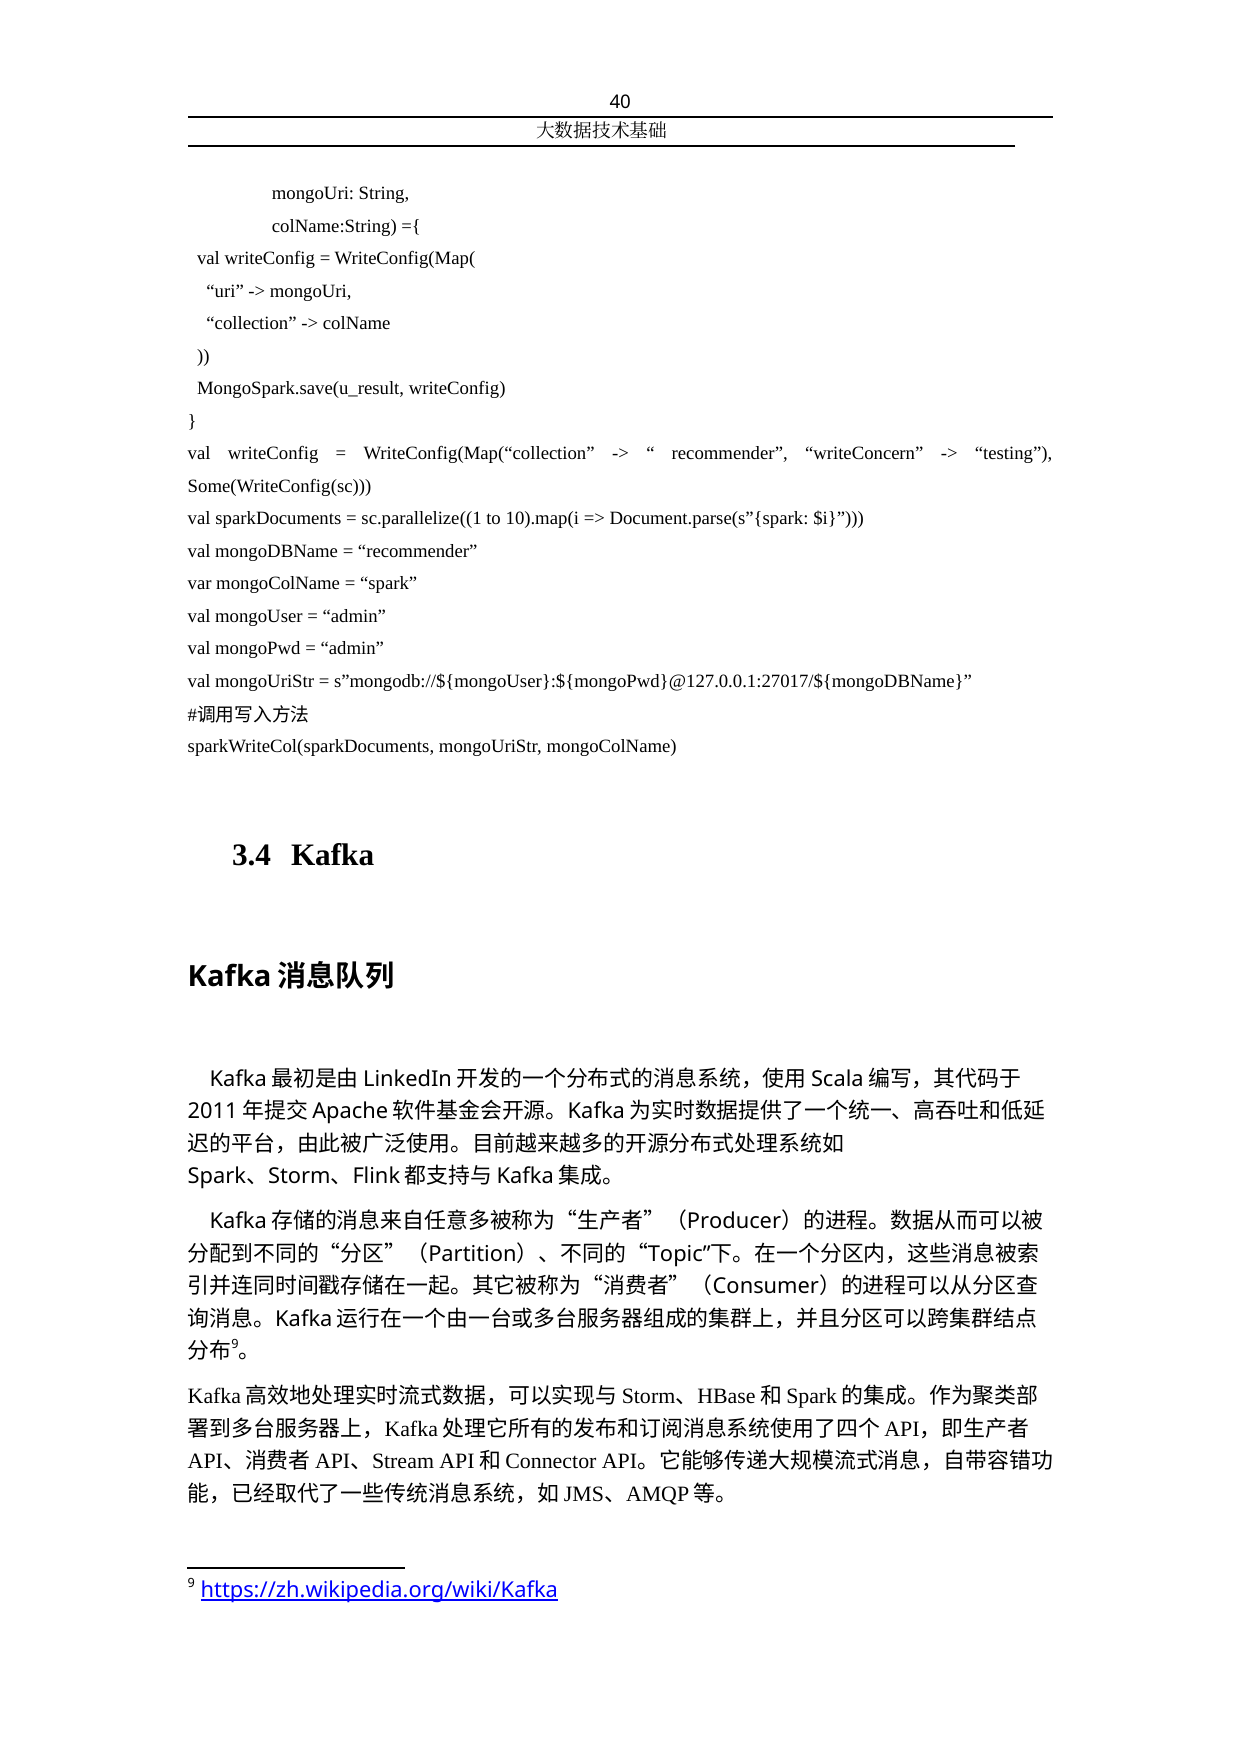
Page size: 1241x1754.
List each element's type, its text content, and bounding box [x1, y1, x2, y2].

text val sparkDocuments = sc.parallelize((1 to 10).map(i => Document.parse(s”{spark: $i}”))) [187, 502, 1053, 534]
text Kafka高效地处理实时流式数据，可以实现与Storm、HBase和Spark的集成。作为聚类部署到多台服务器上，Kafka处理它所有的发布和订阅消息系统使用了四个API，即生产者API、消费者API、Stream API和Connector API。它能够传递大规模流式消息，自带容错功能，已经取代了一些传统消息系统，如JMS、AMQP等。 [187, 1378, 1053, 1508]
text Kafka最初是由LinkedIn开发的一个分布式的消息系统，使用Scala编写，其代码于2011年提交Apache软件基金会开源。Kafka为实时数据提供了一个统一、高吞吐和低延迟的平台，由此被广泛使用。目前越来越多的开源分布式处理系统如Spark、Storm、Flink都支持与Kafka集成。 [187, 1061, 1053, 1191]
text val writeConfig = WriteConfig(Map(“collection” -> “ recommender”, “writeConcern” -> “testing”), Some(WriteConfig(sc))) [187, 437, 1053, 502]
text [187, 177, 1053, 437]
text Kafka存储的消息来自任意多被称为“生产者”（Producer）的进程。数据从而可以被分配到不同的“分区”（Partition）、不同的“Topic”下。在一个分区内，这些消息被索引并连同时间戳存储在一起。其它被称为“消费者”（Consumer）的进程可以从分区查询消息。Kafka运行在一个由一台或多台服务器组成的集群上，并且分区可以跨集群结点分布。 [187, 1203, 1053, 1366]
text val mongoDBName = “recommender” var mongoColName = “spark” val mongoUser = “admin” val mongoPwd = “admin” val mongoUriStr = s”mongodb://${mongoUser}:${mongoPwd}@127.0.0.1:27017/${mongoDBName}” [187, 534, 1053, 697]
text sparkWriteCol(sparkDocuments, mongoUriStr, mongoColName) [187, 729, 1053, 762]
subtitle Kafka [232, 821, 1053, 886]
subtitle Kafka消息队列 [187, 942, 1053, 1007]
text #调用写入方法 [187, 697, 1053, 729]
